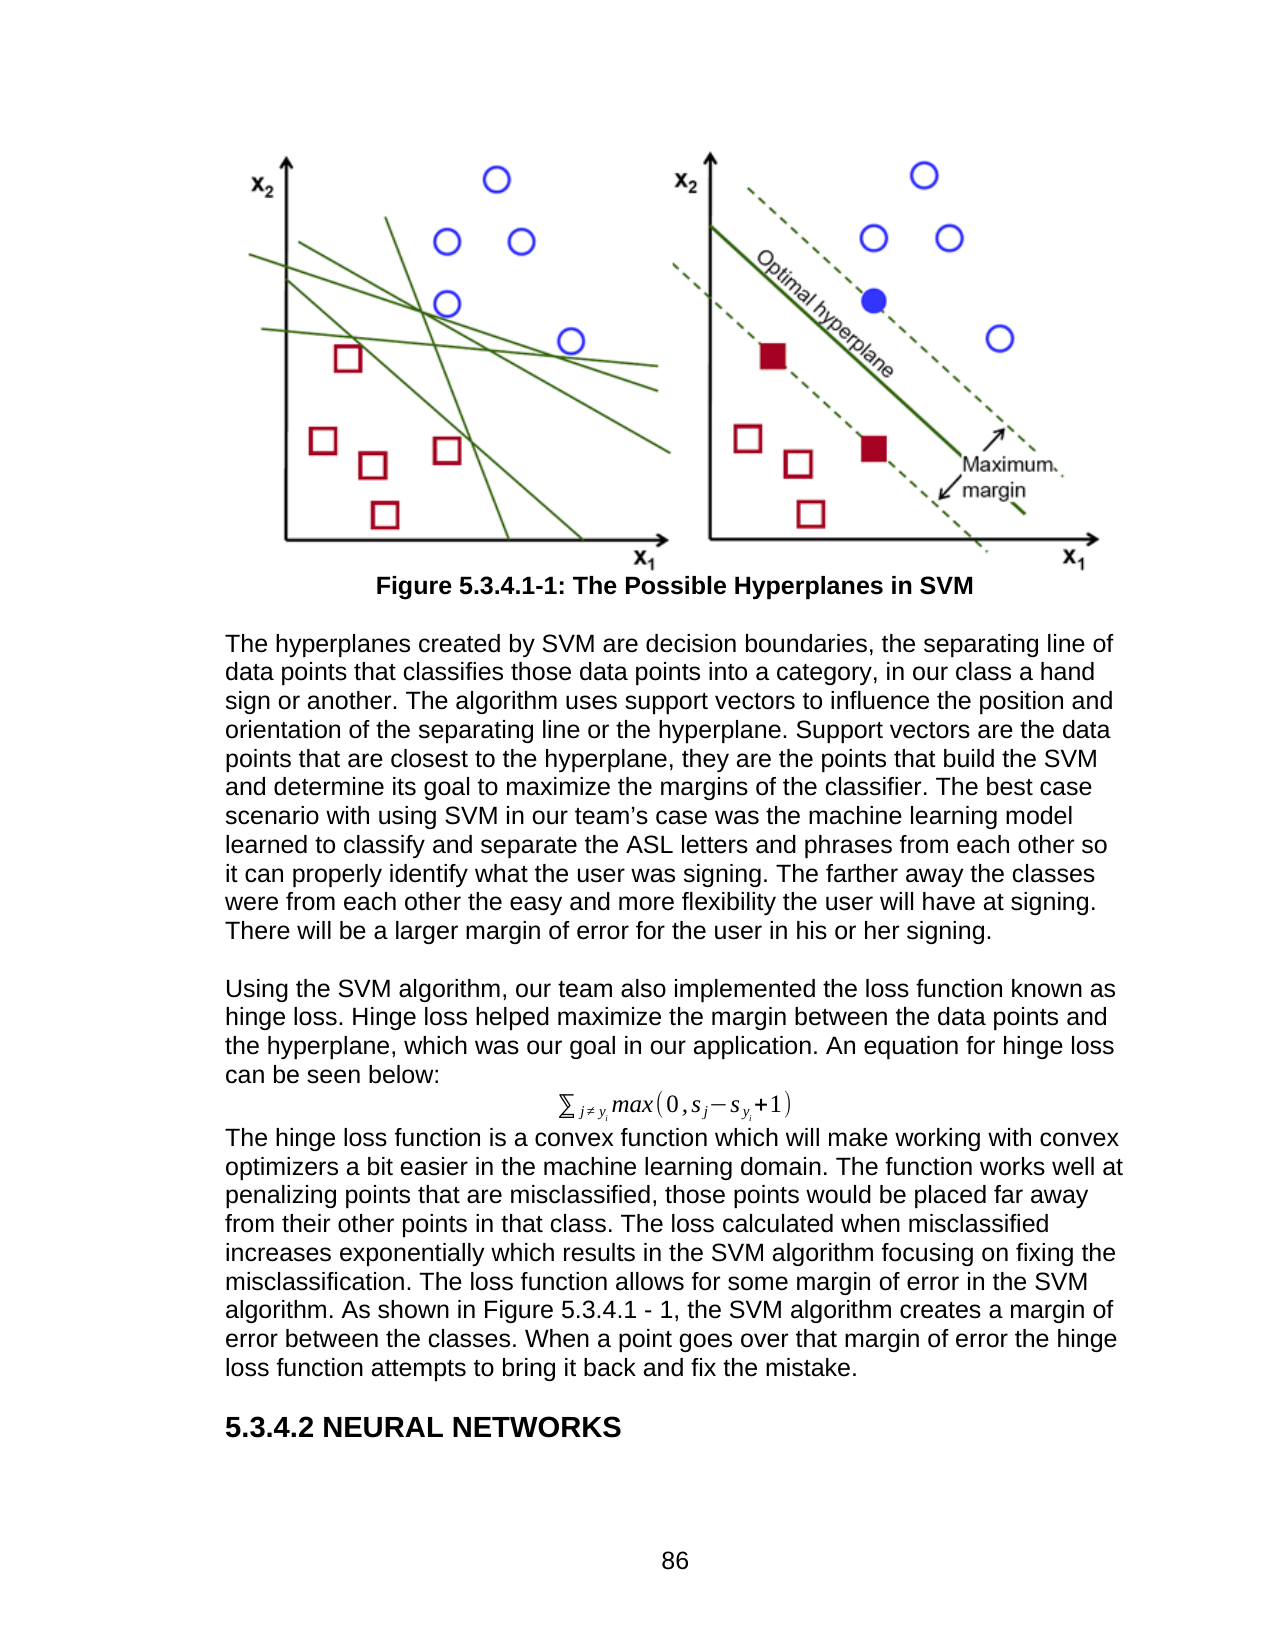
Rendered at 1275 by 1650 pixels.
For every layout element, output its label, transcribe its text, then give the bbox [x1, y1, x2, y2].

text Figure 5.3.4.1-1: The Possible Hyperplanes in SVM [225, 571, 1125, 600]
text Using the SVM algorithm, our team also implemented the loss function known as hinge loss. Hinge loss helped maximize the margin between the data points and the hyperplane, which was our goal in our application. An equation for hinge loss can be seen below: [225, 974, 1125, 1089]
text The hinge loss function is a convex function which will make working with convex optimizers a bit easier in the machine learning domain. The function works well at penalizing points that are misclassified, those points would be placed far away from their other points in that class. The loss calculated when misclassified increases exponentially which results in the SVM algorithm focusing on fixing the misclassification. The loss function allows for some margin of error in the SVM algorithm. As shown in Figure 5.3.4.1 - 1, the SVM algorithm creates a margin of error between the classes. When a point goes over that margin of error the hinge loss function attempts to bring it back and fix the mistake. [225, 1123, 1125, 1382]
picture [248, 150, 1102, 572]
text The hyperplanes created by SVM are decision boundaries, the separating line of data points that classifies those data points into a category, in our class a hand sign or another. The algorithm uses support vectors to influence the position and orientation of the separating line or the hyperplane. Support vectors are the data points that are closest to the hyperplane, they are the points that build the SVM and determine its goal to maximize the margins of the classifier. The best case scenario with using SVM in our team’s case was the machine learning model learned to classify and separate the ASL letters and phrases from each other so it can properly identify what the user was signing. The farther away the classes were from each other the easy and more flexibility the user will have at signing. There will be a larger margin of error for the user in his or her signing. [225, 629, 1125, 945]
subtitle 5.3.4.2 NEURAL NETWORKS [225, 1410, 1125, 1444]
